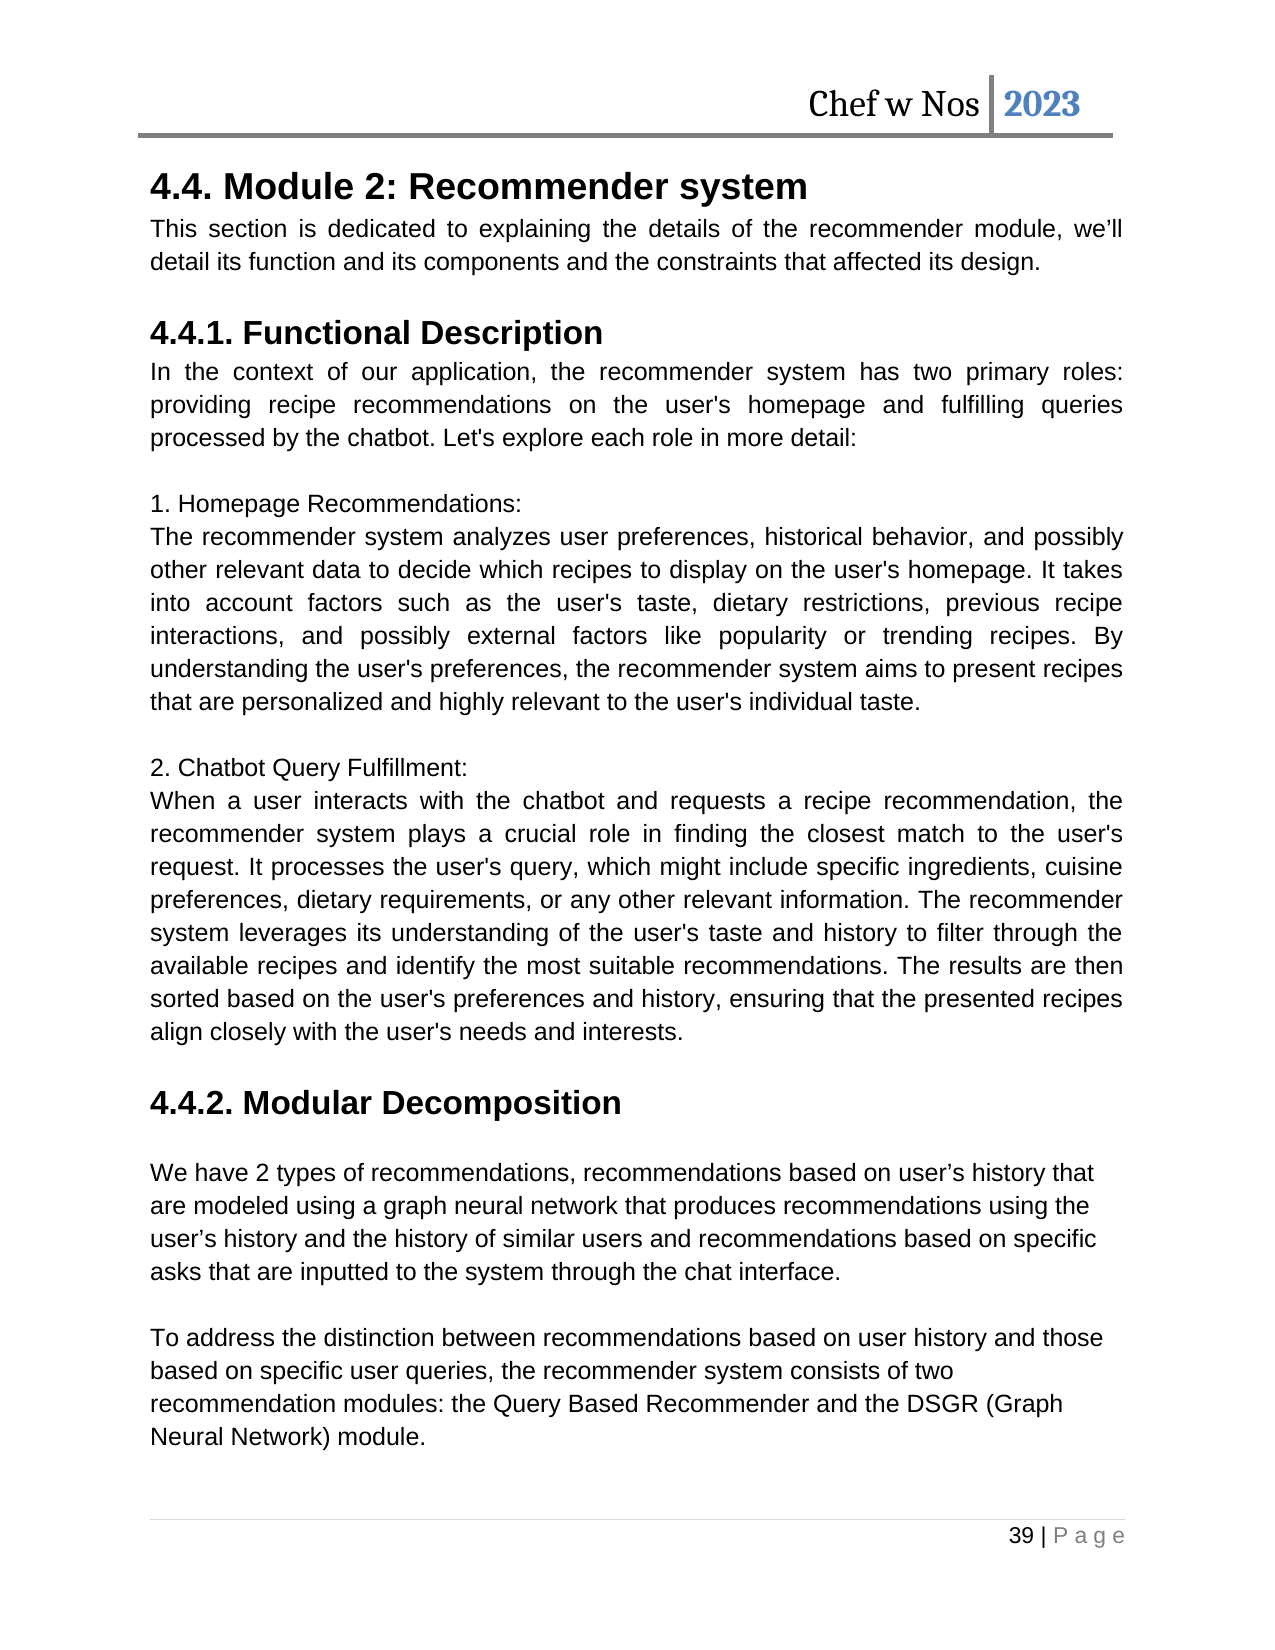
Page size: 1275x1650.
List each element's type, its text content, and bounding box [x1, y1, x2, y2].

subtitle 4.4. Module 2: Recommender system [150, 164, 1125, 207]
subtitle 4.4.2. Modular Decomposition [150, 1083, 1125, 1122]
text 2. Chatbot Query Fulfillment: [150, 753, 1125, 782]
text The recommender system analyzes user preferences, historical behavior, and possibly other relevant data to decide which recipes to display on the user's homepage. It takes into account factors such as the user's taste, dietary restrictions, previous recipe interactions, and possibly external factors like popularity or trending recipes. By understanding the user's preferences, the recommender system aims to present recipes that are personalized and highly relevant to the user's individual taste. [150, 522, 1125, 716]
text To address the distinction between recommendations based on user history and those based on specific user queries, the recommender system consists of two recommendation modules: the Query Based Recommender and the DSGR (Graph Neural Network) module. [150, 1323, 1125, 1451]
text We have 2 types of recommendations, recommendations based on user’s history that are modeled using a graph neural network that produces recommendations using the user’s history and the history of similar users and recommendations based on specific asks that are inputted to the system through the chat interface. [150, 1158, 1125, 1286]
text In the context of our application, the recommender system has two primary roles: providing recipe recommendations on the user's homepage and fulfilling queries processed by the chatbot. Let's explore each role in more detail: [150, 357, 1125, 452]
text When a user interacts with the chatbot and requests a recipe recommendation, the recommender system plays a crucial role in finding the closest match to the user's request. It processes the user's query, which might include specific ingredients, cuisine preferences, dietary requirements, or any other relevant information. The recommender system leverages its understanding of the user's taste and history to filter through the available recipes and identify the most suitable recommendations. The results are then sorted based on the user's preferences and history, ensuring that the presented recipes align closely with the user's needs and interests. [150, 786, 1125, 1046]
text This section is dedicated to explaining the details of the recommender module, we’ll detail its function and its components and the constraints that affected its design. [150, 214, 1125, 276]
text 1. Homepage Recommendations: [150, 489, 1125, 518]
subtitle 4.4.1. Functional Description [150, 313, 1125, 351]
